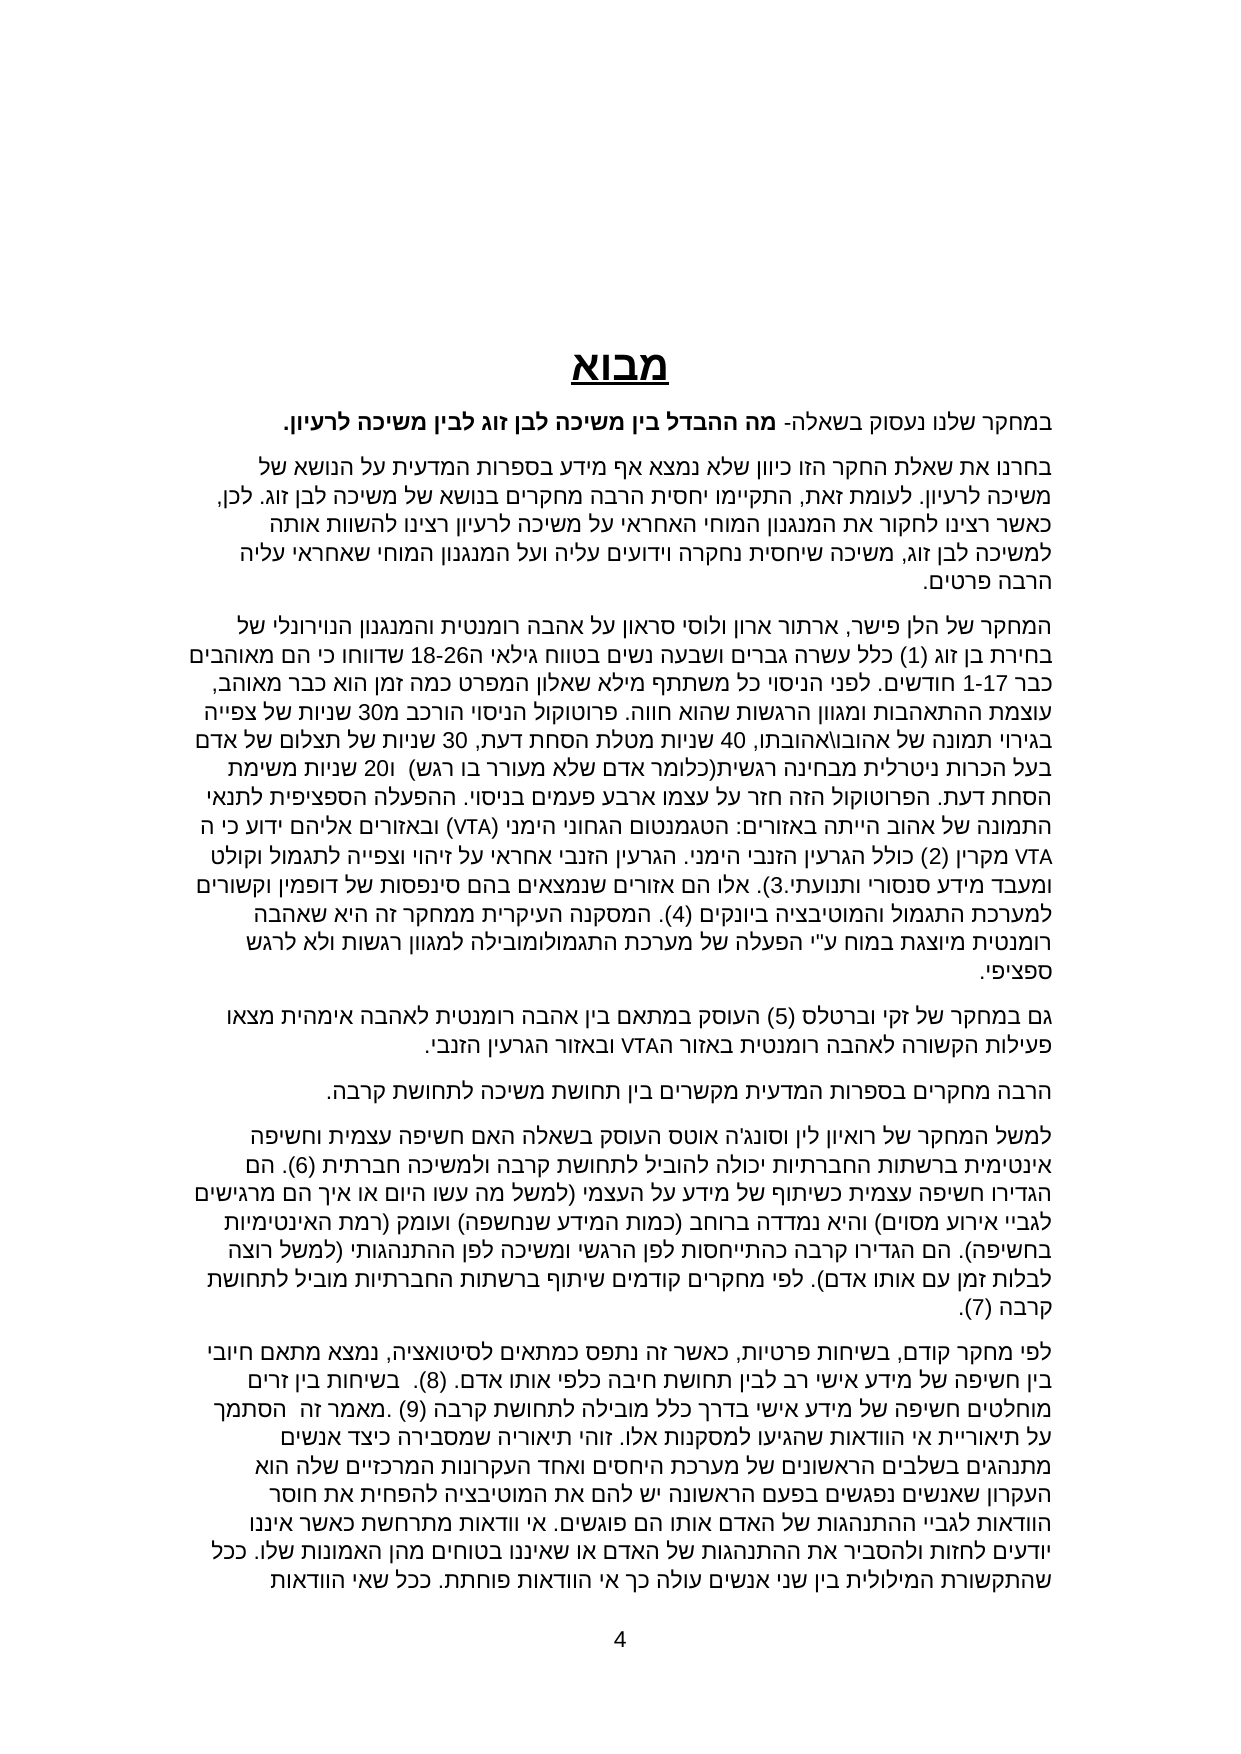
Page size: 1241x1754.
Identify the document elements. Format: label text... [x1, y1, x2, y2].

text המחקר של הלן פישר, ארתור ארון ולוסי סראון על אהבה רומנטית והמנגנון הנוירונלי של בחירת בן זוג (1) כלל עשרה גברים ושבעה נשים בטווח גילאי ה18-26 שדווחו כי הם מאוהבים כבר 1-17 חודשים. לפני הניסוי כל משתתף מילא שאלון המפרט כמה זמן הוא כבר מאוהב, עוצמת ההתאהבות ומגוון הרגשות שהוא חווה. פרוטוקול הניסוי הורכב מ30 שניות של צפייה בגירוי תמונה של אהובו\אהובתו, 40 שניות מטלת הסחת דעת, 30 שניות של תצלום של אדם בעל הכרות ניטרלית מבחינה רגשית(כלומר אדם שלא מעורר בו רגש) ו20 שניות משימת הסחת דעת. הפרוטוקול הזה חזר על עצמו ארבע פעמים בניסוי. ההפעלה הספציפית לתנאי התמונה של אהוב הייתה באזורים: הטגמנטום הגחוני הימני (VTA) ובאזורים אליהם ידוע כי הVTA מקרין (2) כולל הגרעין הזנבי הימני. הגרעין הזנבי אחראי על זיהוי וצפייה לתגמול וקולט ומעבד מידע סנסורי ותנועתי.3). אלו הם אזורים שנמצאים בהם סינפסות של דופמין וקשורים למערכת התגמול והמוטיבציה ביונקים (4). המסקנה העיקרית ממחקר זה היא שאהבה רומנטית מיוצגת במוח ע"י הפעלה של מערכת התגמולומובילה למגוון רגשות ולא לרגש ספציפי. [187, 613, 1053, 984]
text הרבה מחקרים בספרות המדעית מקשרים בין תחושת משיכה לתחושת קרבה. [187, 1078, 1053, 1104]
text בחרנו את שאלת החקר הזו כיוון שלא נמצא אף מידע בספרות המדעית על הנושא של משיכה לרעיון. לעומת זאת, התקיימו יחסית הרבה מחקרים בנושא של משיכה לבן זוג. לכן, כאשר רצינו לחקור את המנגנון המוחי האחראי על משיכה לרעיון רצינו להשוות אותה למשיכה לבן זוג, משיכה שיחסית נחקרה וידועים עליה ועל המנגנון המוחי שאחראי עליה הרבה פרטים. [187, 454, 1053, 594]
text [187, 1339, 1053, 1593]
text למשל המחקר של רואיון לין וסונג'ה אוטס העוסק בשאלה האם חשיפה עצמית וחשיפה אינטימית ברשתות החברתיות יכולה להוביל לתחושת קרבה ולמשיכה חברתית (6). הם הגדירו חשיפה עצמית כשיתוף של מידע על העצמי (למשל מה עשו היום או איך הם מרגישים לגביי אירוע מסוים) והיא נמדדה ברוחב (כמות המידע שנחשפה) ועומק (רמת האינטימיות בחשיפה). הם הגדירו קרבה כהתייחסות לפן הרגשי ומשיכה לפן ההתנהגותי (למשל רוצה לבלות זמן עם אותו אדם). לפי מחקרים קודמים שיתוף ברשתות החברתיות מוביל לתחושת קרבה (7). [187, 1123, 1053, 1320]
text גם במחקר של זקי וברטלס (5) העוסק במתאם בין אהבה רומנטית לאהבה אימהית מצאו פעילות הקשורה לאהבה רומנטית באזור הVTA ובאזור הגרעין הזנבי. [187, 1003, 1053, 1059]
text מבוא [187, 341, 1053, 389]
text במחקר שלנו נעסוק בשאלה- מה ההבדל בין משיכה לבן זוג לבין משיכה לרעיון. [187, 409, 1053, 436]
